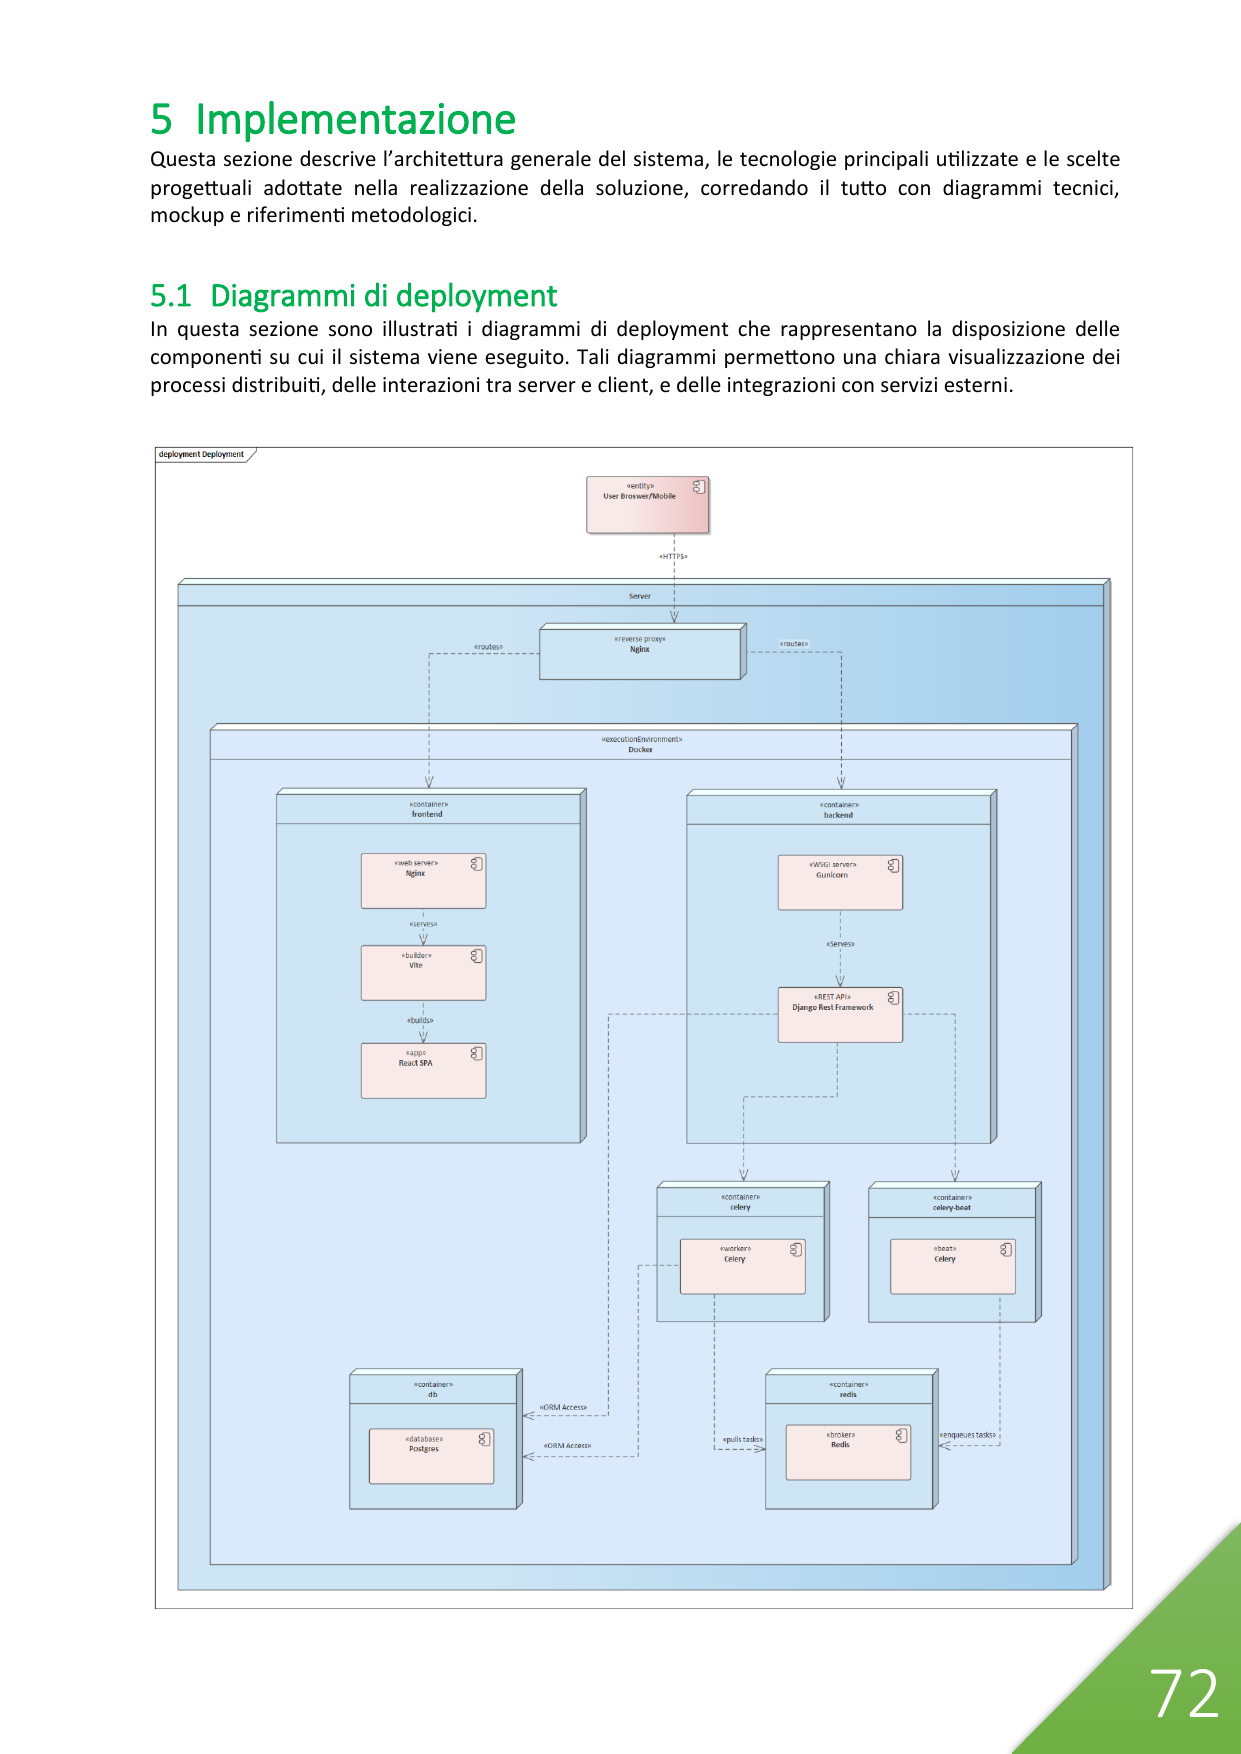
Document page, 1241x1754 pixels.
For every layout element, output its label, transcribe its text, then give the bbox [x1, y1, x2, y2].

subtitle Implementazione [150, 89, 1122, 144]
subtitle Diagrammi di deployment [150, 273, 1122, 314]
text In questa sezione sono illustrati i diagrammi di deployment che rappresentano la disposizione delle componenti su cui il sistema viene eseguito. Tali diagrammi permettono una chiara visualizzazione dei processi distribuiti, delle interazioni tra server e client, e delle integrazioni con servizi esterni. [150, 314, 1122, 398]
text Questa sezione descrive l’architettura generale del sistema, le tecnologie principali utilizzate e le scelte progettuali adottate nella realizzazione della soluzione, corredando il tutto con diagrammi tecnici, mockup e riferimenti metodologici. [150, 144, 1122, 229]
picture [150, 442, 1137, 1613]
